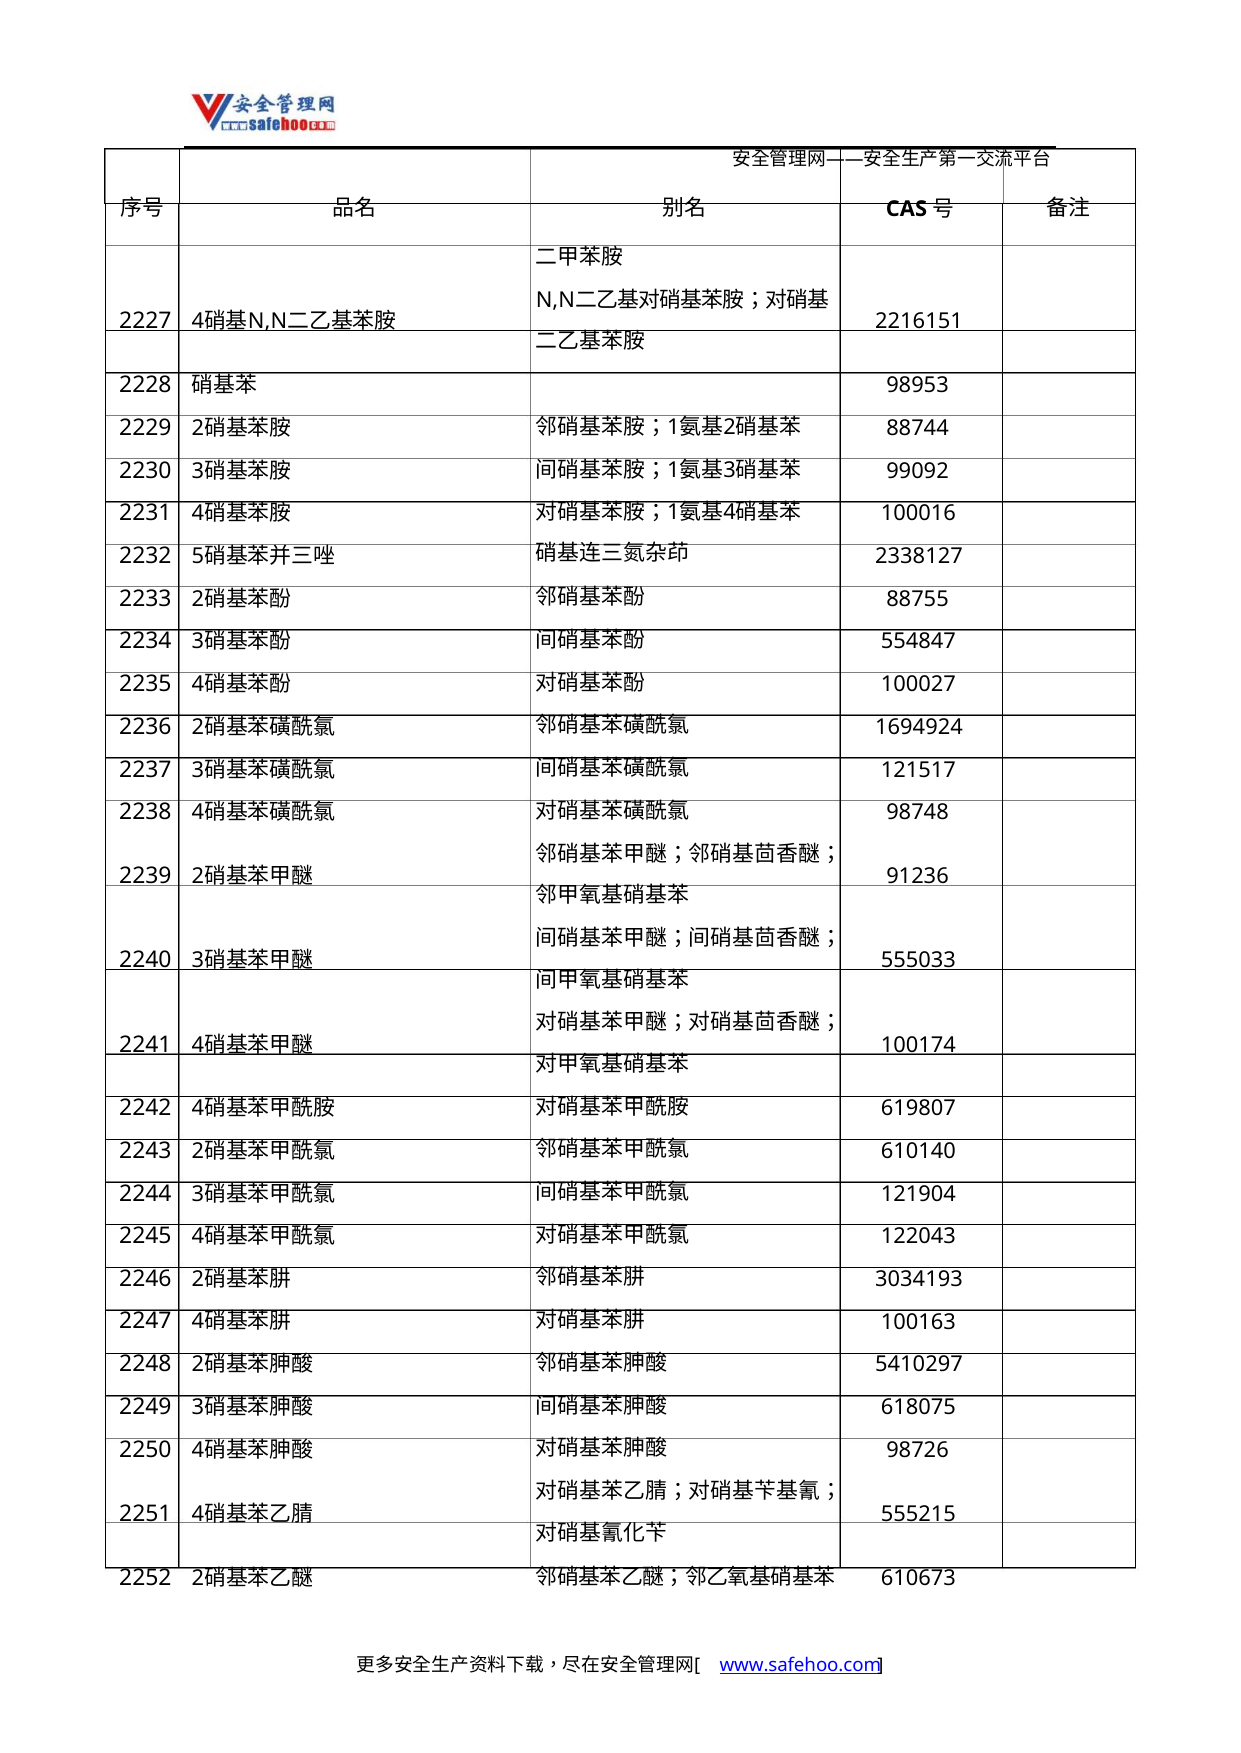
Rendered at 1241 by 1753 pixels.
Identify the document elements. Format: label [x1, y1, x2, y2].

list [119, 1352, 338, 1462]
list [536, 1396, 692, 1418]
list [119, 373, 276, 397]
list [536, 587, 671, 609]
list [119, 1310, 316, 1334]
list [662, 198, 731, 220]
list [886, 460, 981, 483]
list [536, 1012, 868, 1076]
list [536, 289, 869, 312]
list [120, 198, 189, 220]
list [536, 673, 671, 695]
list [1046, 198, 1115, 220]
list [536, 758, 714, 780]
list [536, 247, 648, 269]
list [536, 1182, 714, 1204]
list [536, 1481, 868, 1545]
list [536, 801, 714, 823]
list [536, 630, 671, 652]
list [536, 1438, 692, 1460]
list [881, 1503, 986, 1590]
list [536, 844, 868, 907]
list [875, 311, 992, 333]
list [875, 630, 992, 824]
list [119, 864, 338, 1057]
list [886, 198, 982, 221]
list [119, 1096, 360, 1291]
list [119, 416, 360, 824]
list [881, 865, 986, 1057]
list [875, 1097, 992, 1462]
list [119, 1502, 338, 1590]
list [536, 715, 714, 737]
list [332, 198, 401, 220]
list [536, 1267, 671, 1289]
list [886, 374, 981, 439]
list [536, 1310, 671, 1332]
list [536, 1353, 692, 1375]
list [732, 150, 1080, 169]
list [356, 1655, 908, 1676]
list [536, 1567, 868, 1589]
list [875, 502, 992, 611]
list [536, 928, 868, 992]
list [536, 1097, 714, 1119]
picture [0, 0, 1241, 1753]
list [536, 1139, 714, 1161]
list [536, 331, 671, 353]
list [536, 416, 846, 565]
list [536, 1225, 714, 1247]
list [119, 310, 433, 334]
